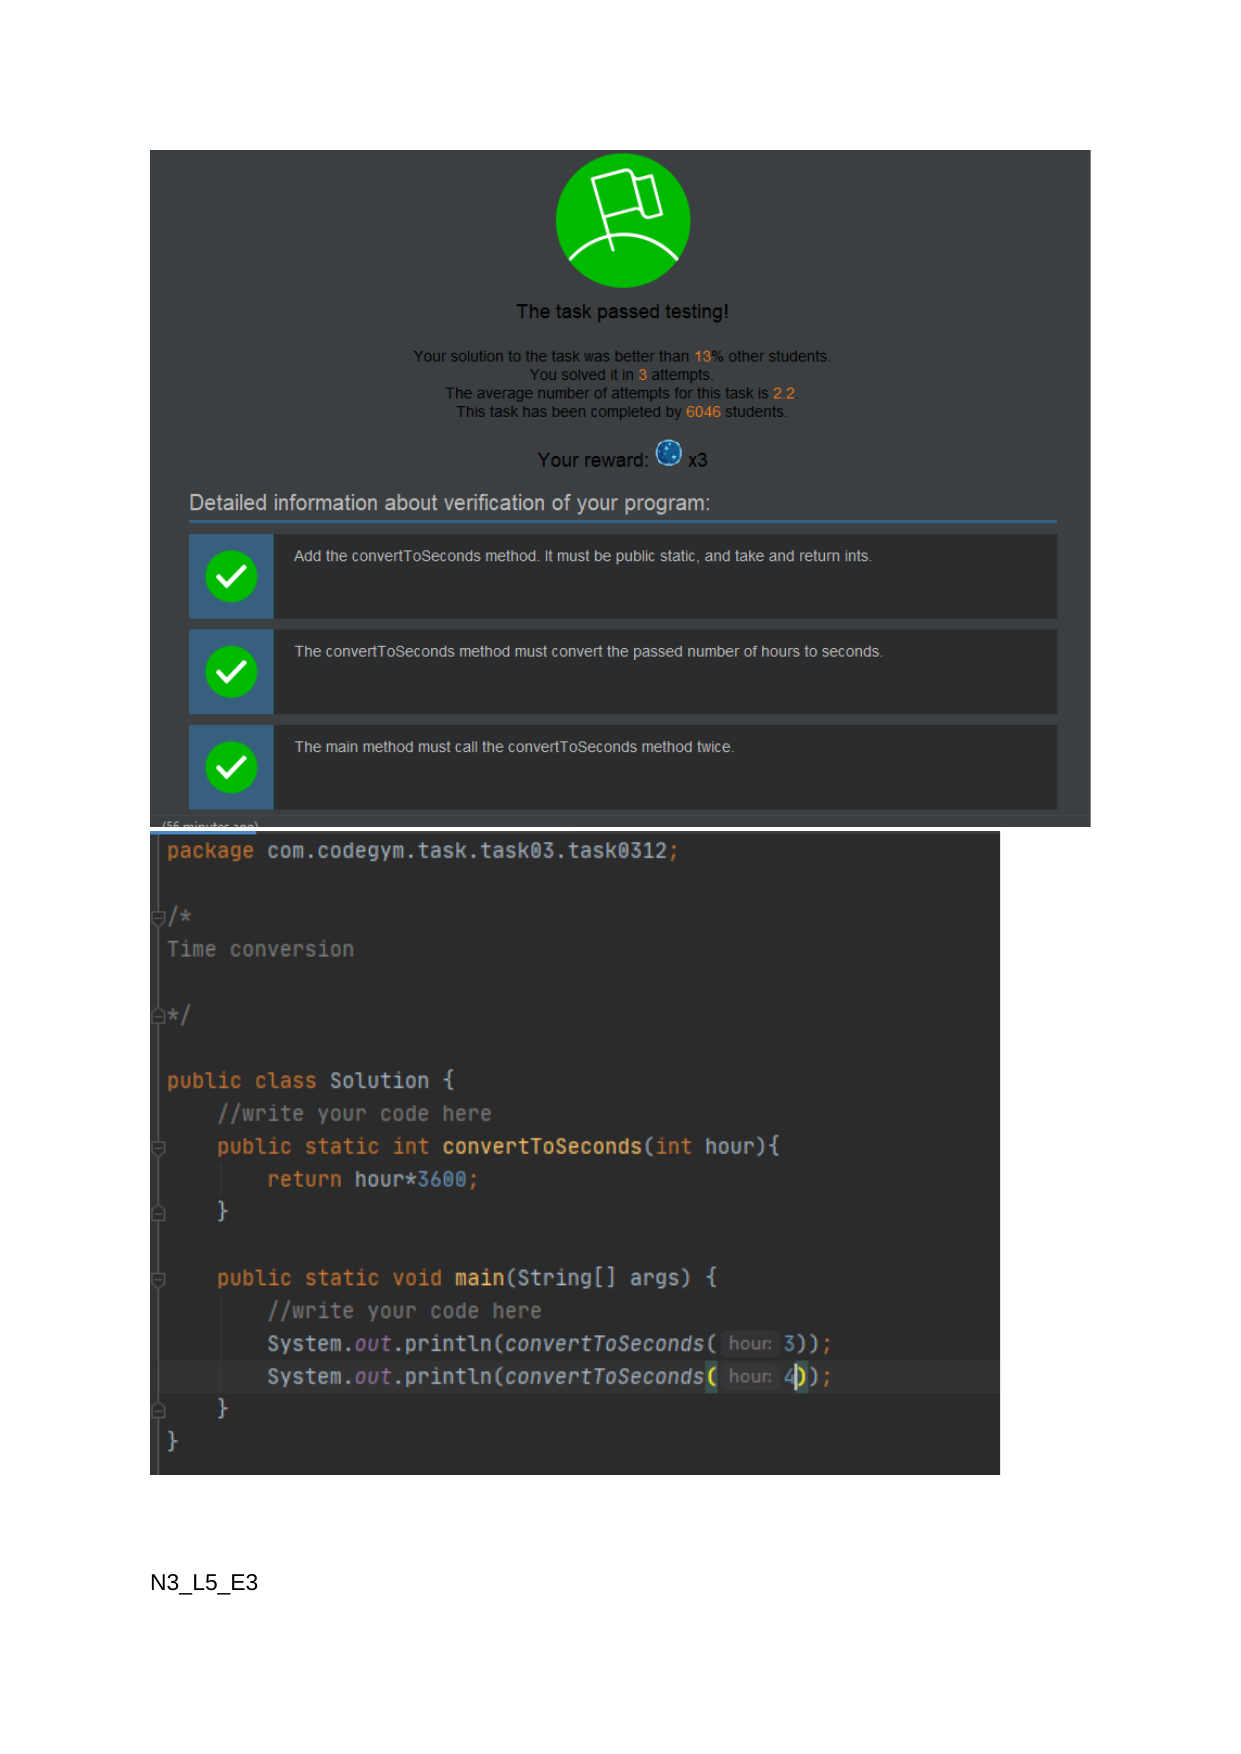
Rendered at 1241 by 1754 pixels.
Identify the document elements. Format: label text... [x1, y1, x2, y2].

picture [150, 831, 1001, 1475]
picture [150, 150, 1091, 827]
text N3_L5_E3 [150, 1569, 1090, 1596]
